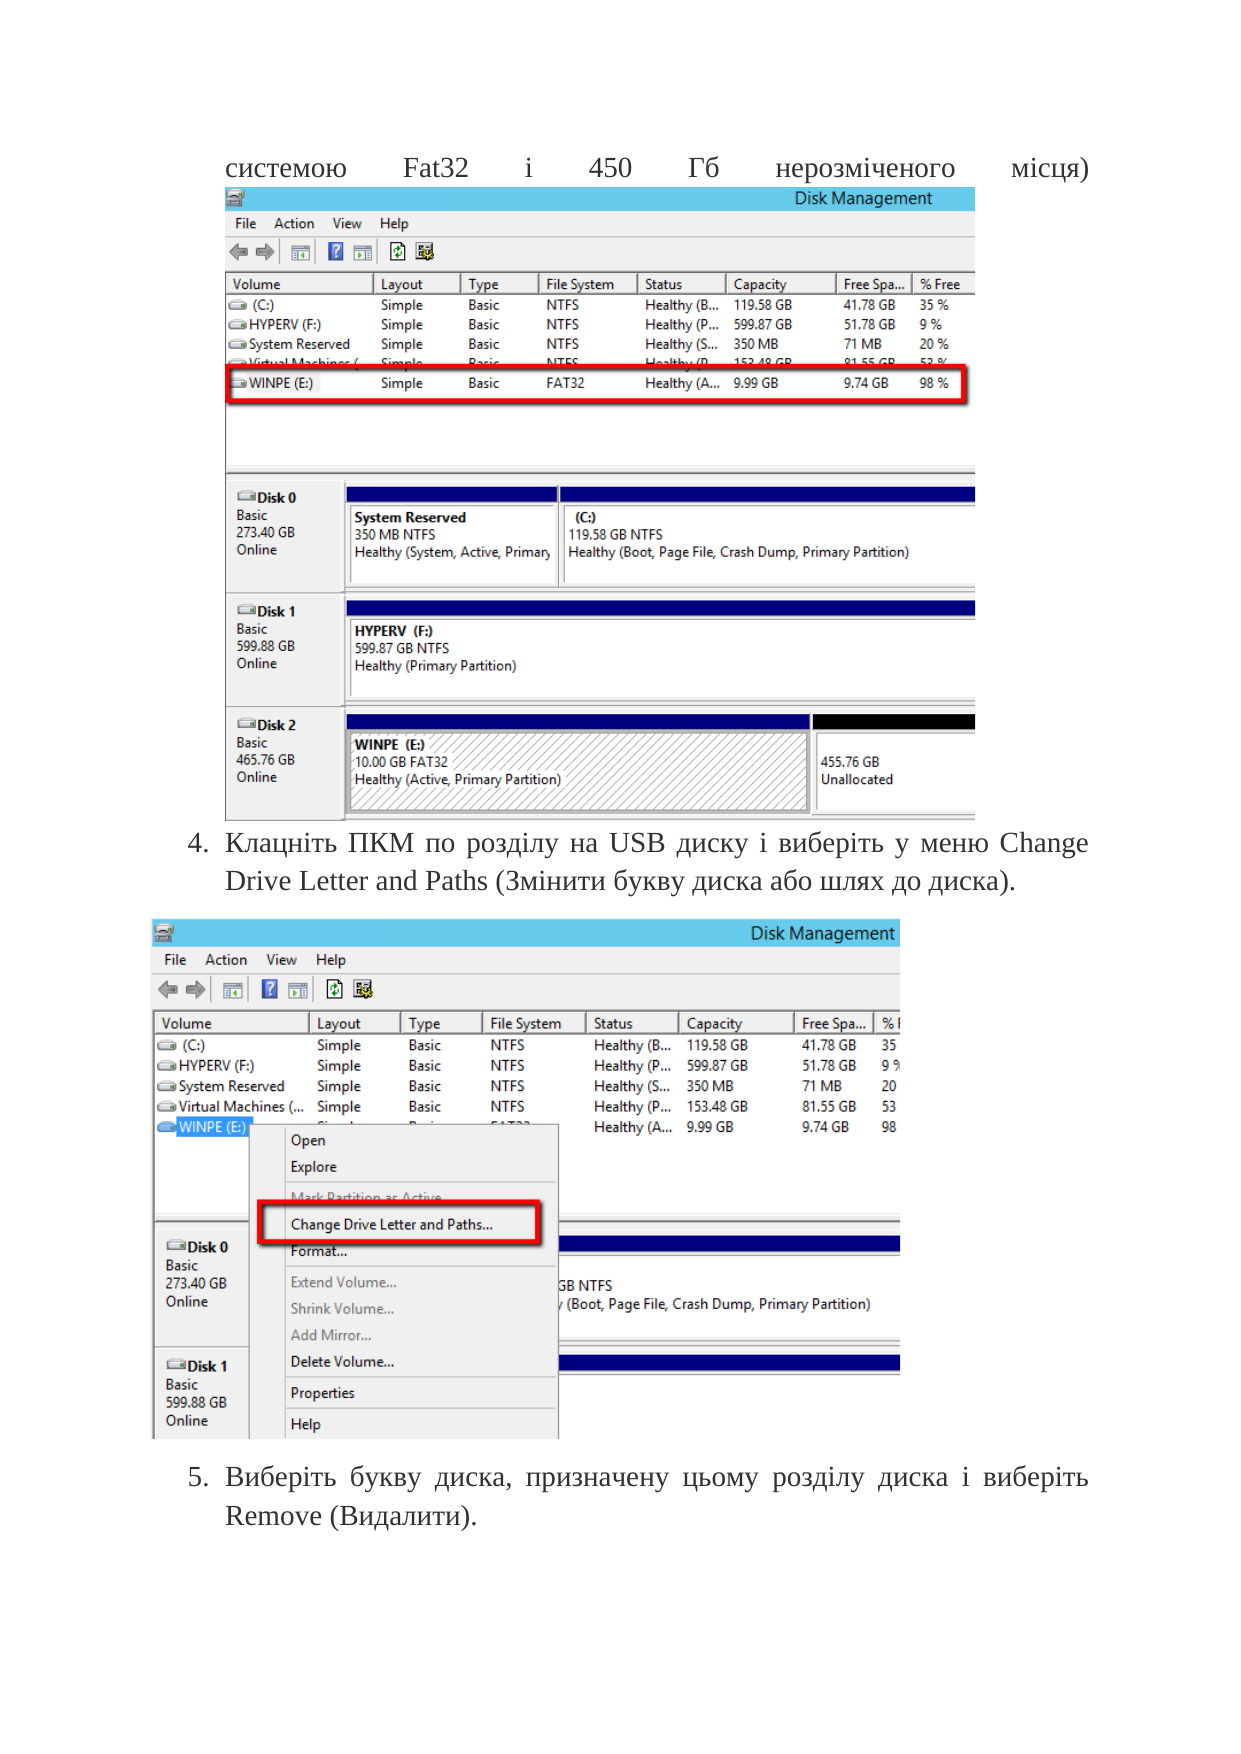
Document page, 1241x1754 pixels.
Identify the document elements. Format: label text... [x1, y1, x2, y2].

list Виберіть букву диска, призначену цьому розділу диска і виберіть Remove (Видалити). [187, 1459, 1090, 1532]
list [187, 150, 1090, 821]
list Клацніть ПКМ по розділу на USB диску і виберіть у меню Change Drive Letter and Paths (Змінити букву диска або шлях до диска). [187, 825, 1090, 897]
picture [225, 187, 976, 821]
picture [150, 918, 901, 1439]
